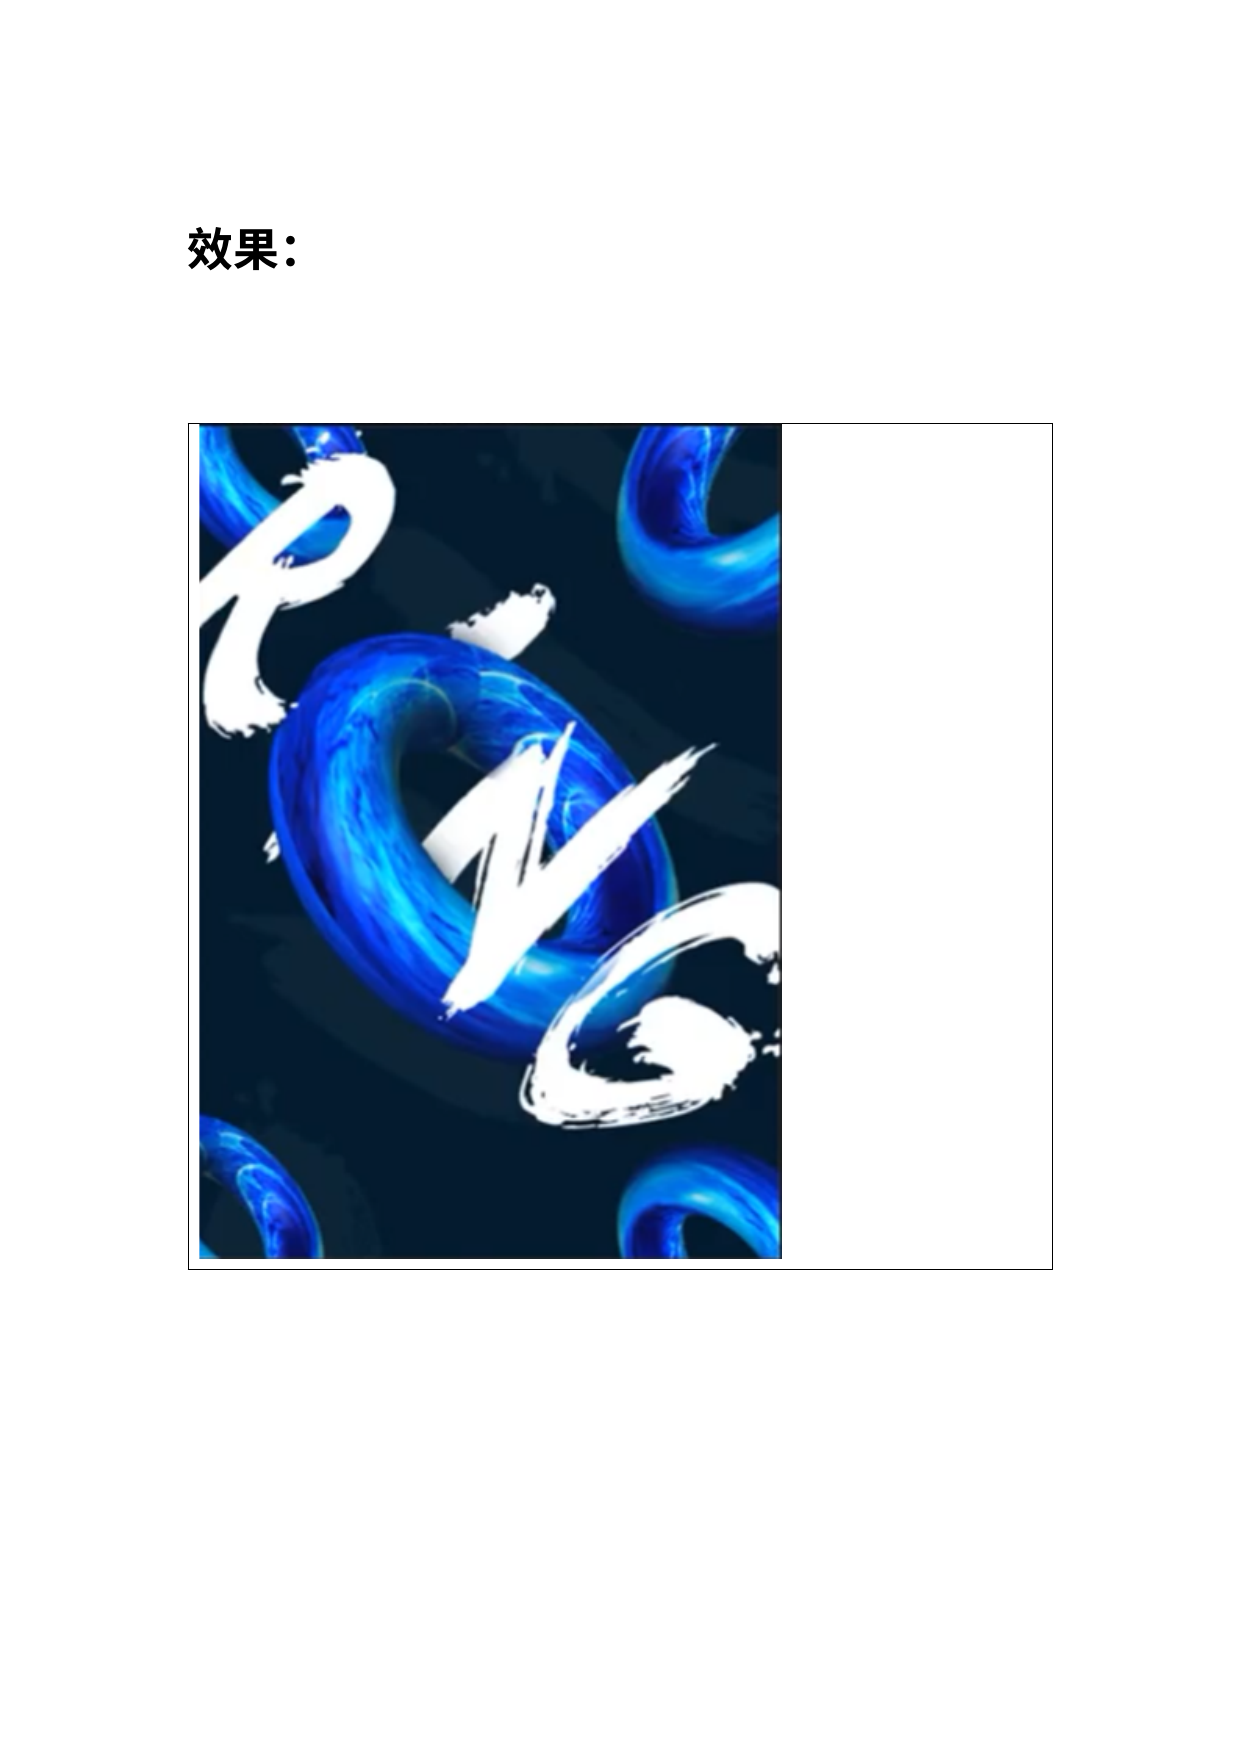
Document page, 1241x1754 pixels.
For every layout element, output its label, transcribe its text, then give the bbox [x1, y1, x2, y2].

subtitle 效果： [187, 197, 1053, 295]
picture [199, 423, 782, 1259]
table_header [189, 424, 1052, 1269]
